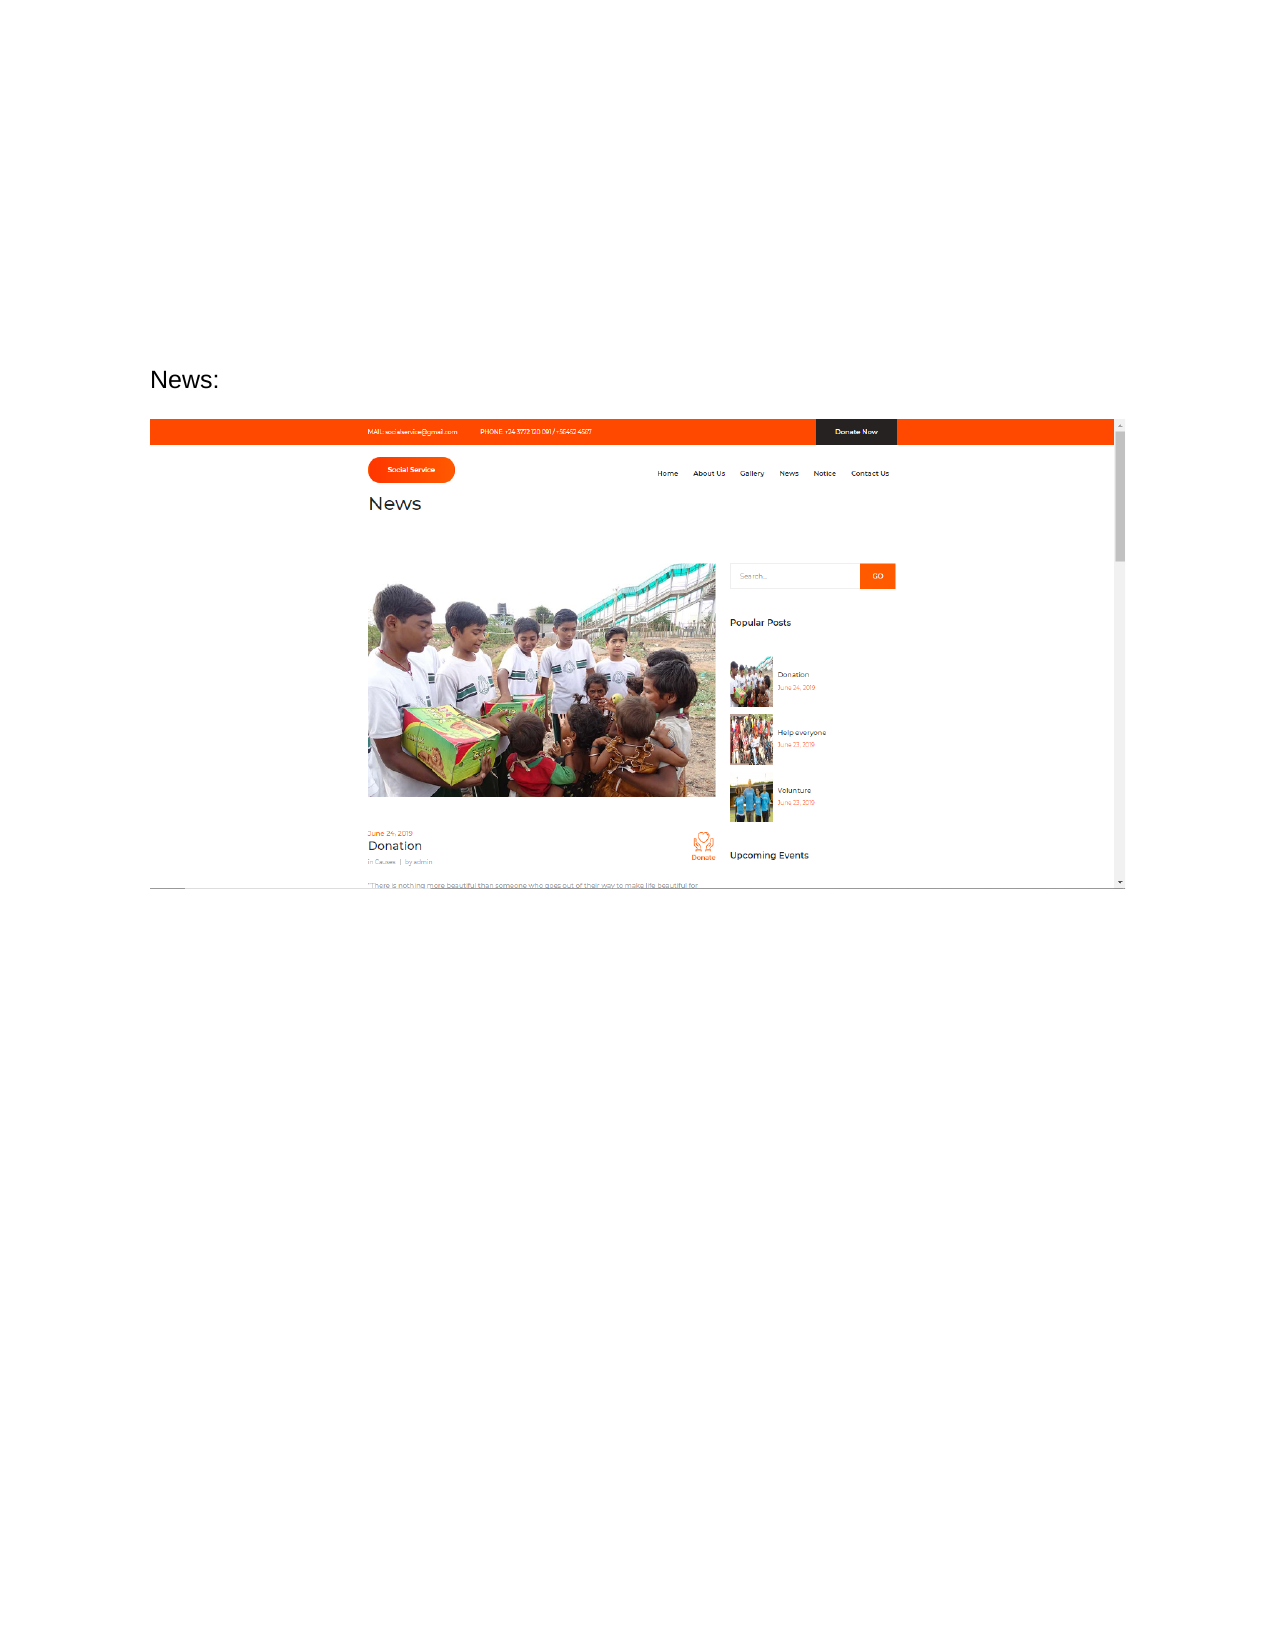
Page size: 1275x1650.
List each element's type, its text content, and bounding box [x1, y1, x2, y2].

text News: [150, 365, 1125, 394]
picture [150, 419, 1125, 889]
